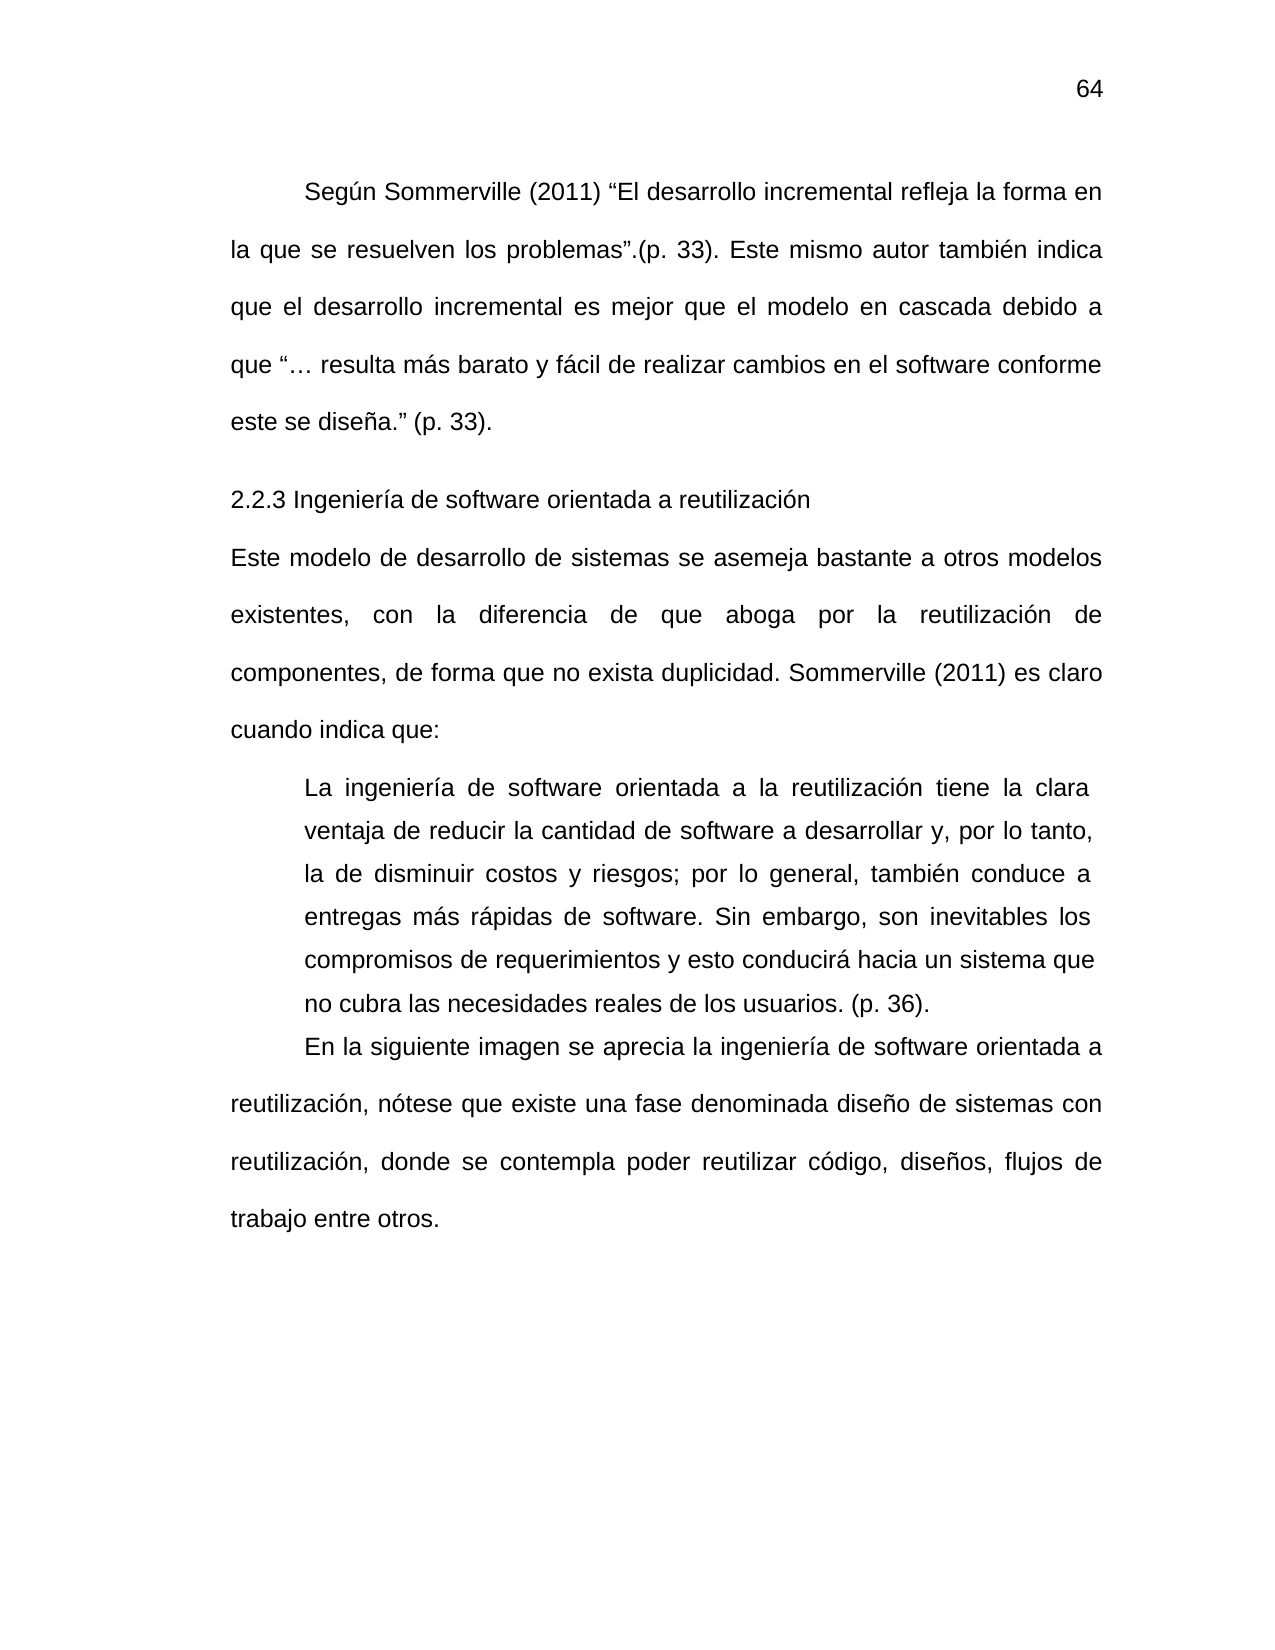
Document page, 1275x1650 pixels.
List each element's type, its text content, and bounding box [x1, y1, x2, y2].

text Este modelo de desarrollo de sistemas se asemeja bastante a otros modelos existentes, con la diferencia de que aboga por la reutilización de componentes, de forma que no exista duplicidad. Sommerville (2011) es claro cuando indica que: [230, 543, 1104, 744]
text Según Sommerville (2011) “El desarrollo incremental refleja la forma en la que se resuelven los problemas”.(p. 33). Este mismo autor también indica que el desarrollo incremental es mejor que el modelo en cascada debido a que “… resulta más barato y fácil de realizar cambios en el software conforme este se diseña.” (p. 33). [230, 177, 1104, 436]
subtitle 2.2.3 Ingeniería de software orientada a reutilización [230, 486, 1104, 514]
text La ingeniería de software orientada a la reutilización tiene la clara ventaja de reducir la cantidad de software a desarrollar y, por lo tanto, la de disminuir costos y riesgos; por lo general, también conduce a entregas más rápidas de software. Sin embargo, son inevitables los compromisos de requerimientos y esto conducirá hacia un sistema que no cubra las necesidades reales de los usuarios. (p. 36). [230, 773, 1104, 1017]
text En la siguiente imagen se aprecia la ingeniería de software orientada a reutilización, nótese que existe una fase denominada diseño de sistemas con reutilización, donde se contempla poder reutilizar código, diseños, flujos de trabajo entre otros. [230, 1032, 1104, 1233]
